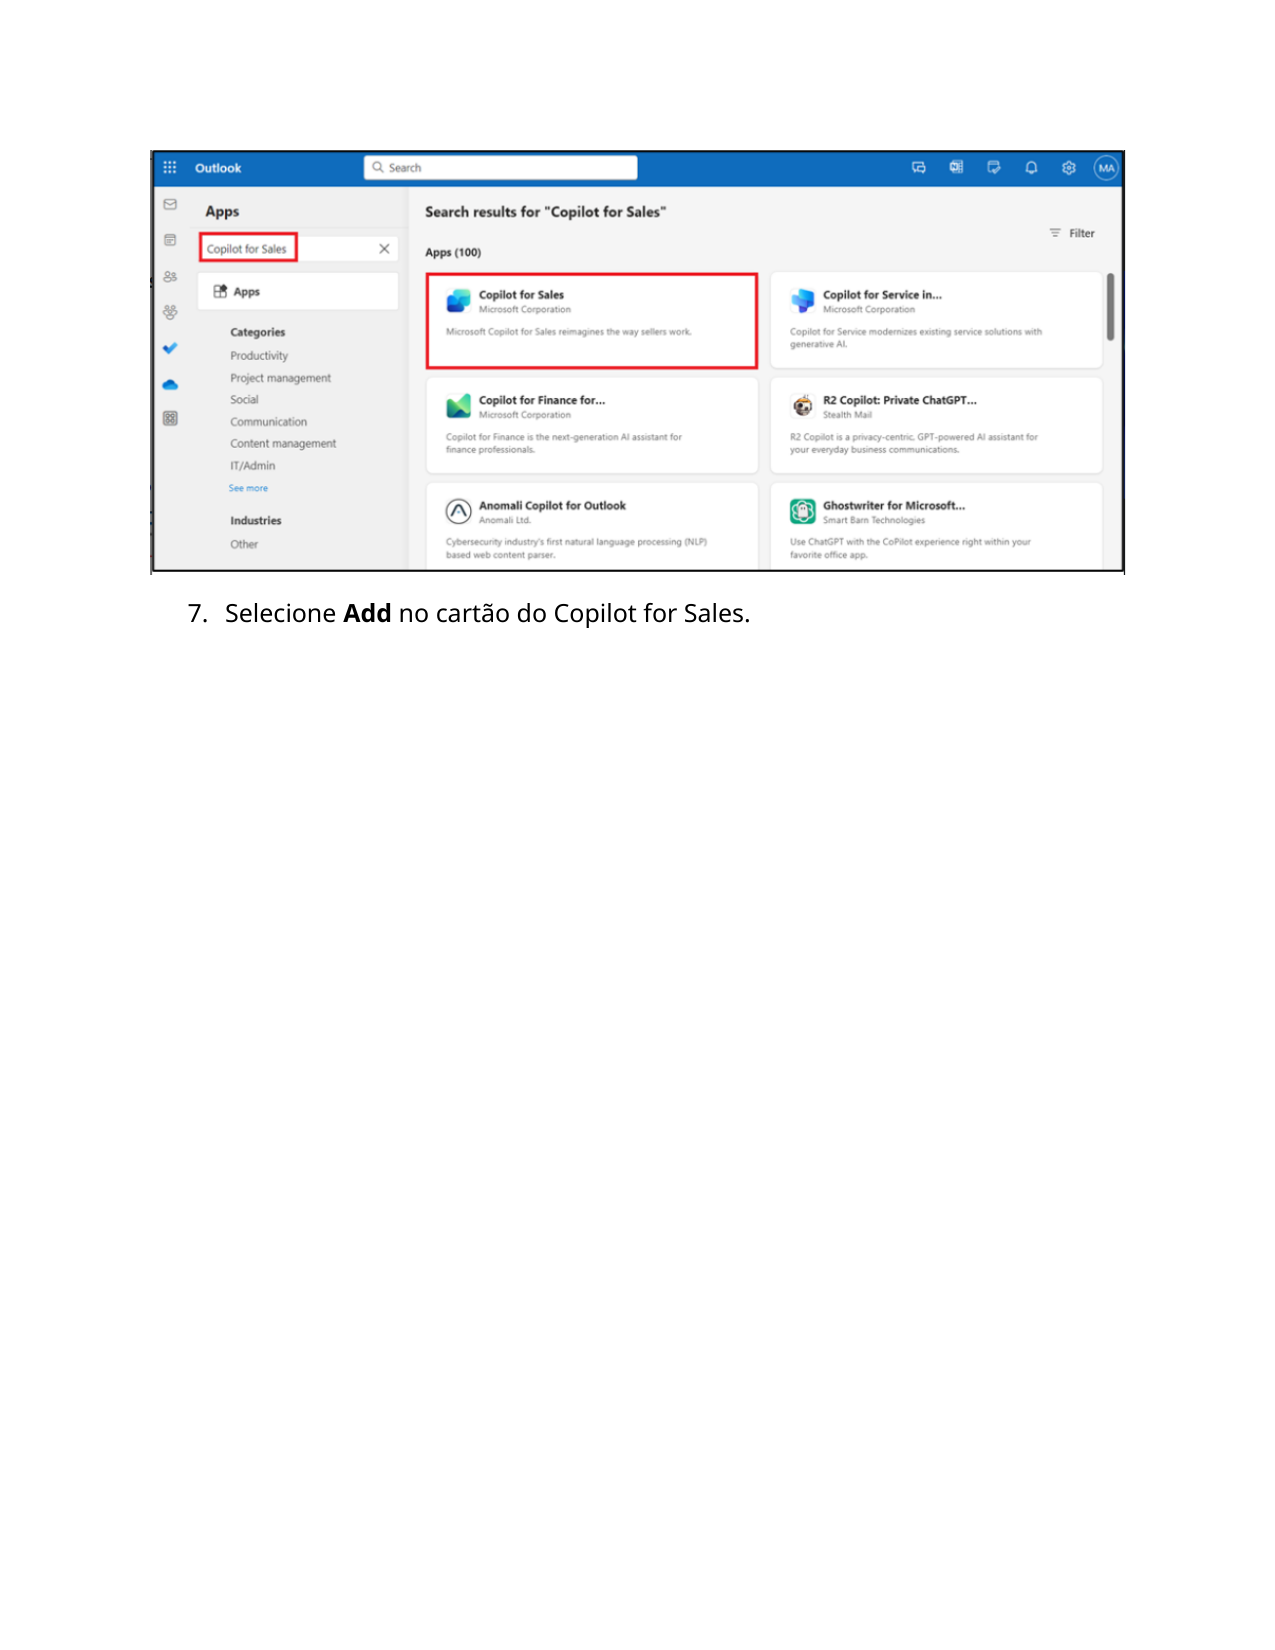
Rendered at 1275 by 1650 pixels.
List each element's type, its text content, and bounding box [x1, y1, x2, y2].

picture [150, 150, 1125, 575]
list Selecione Add no cartão do Copilot for Sales. [187, 596, 1125, 630]
